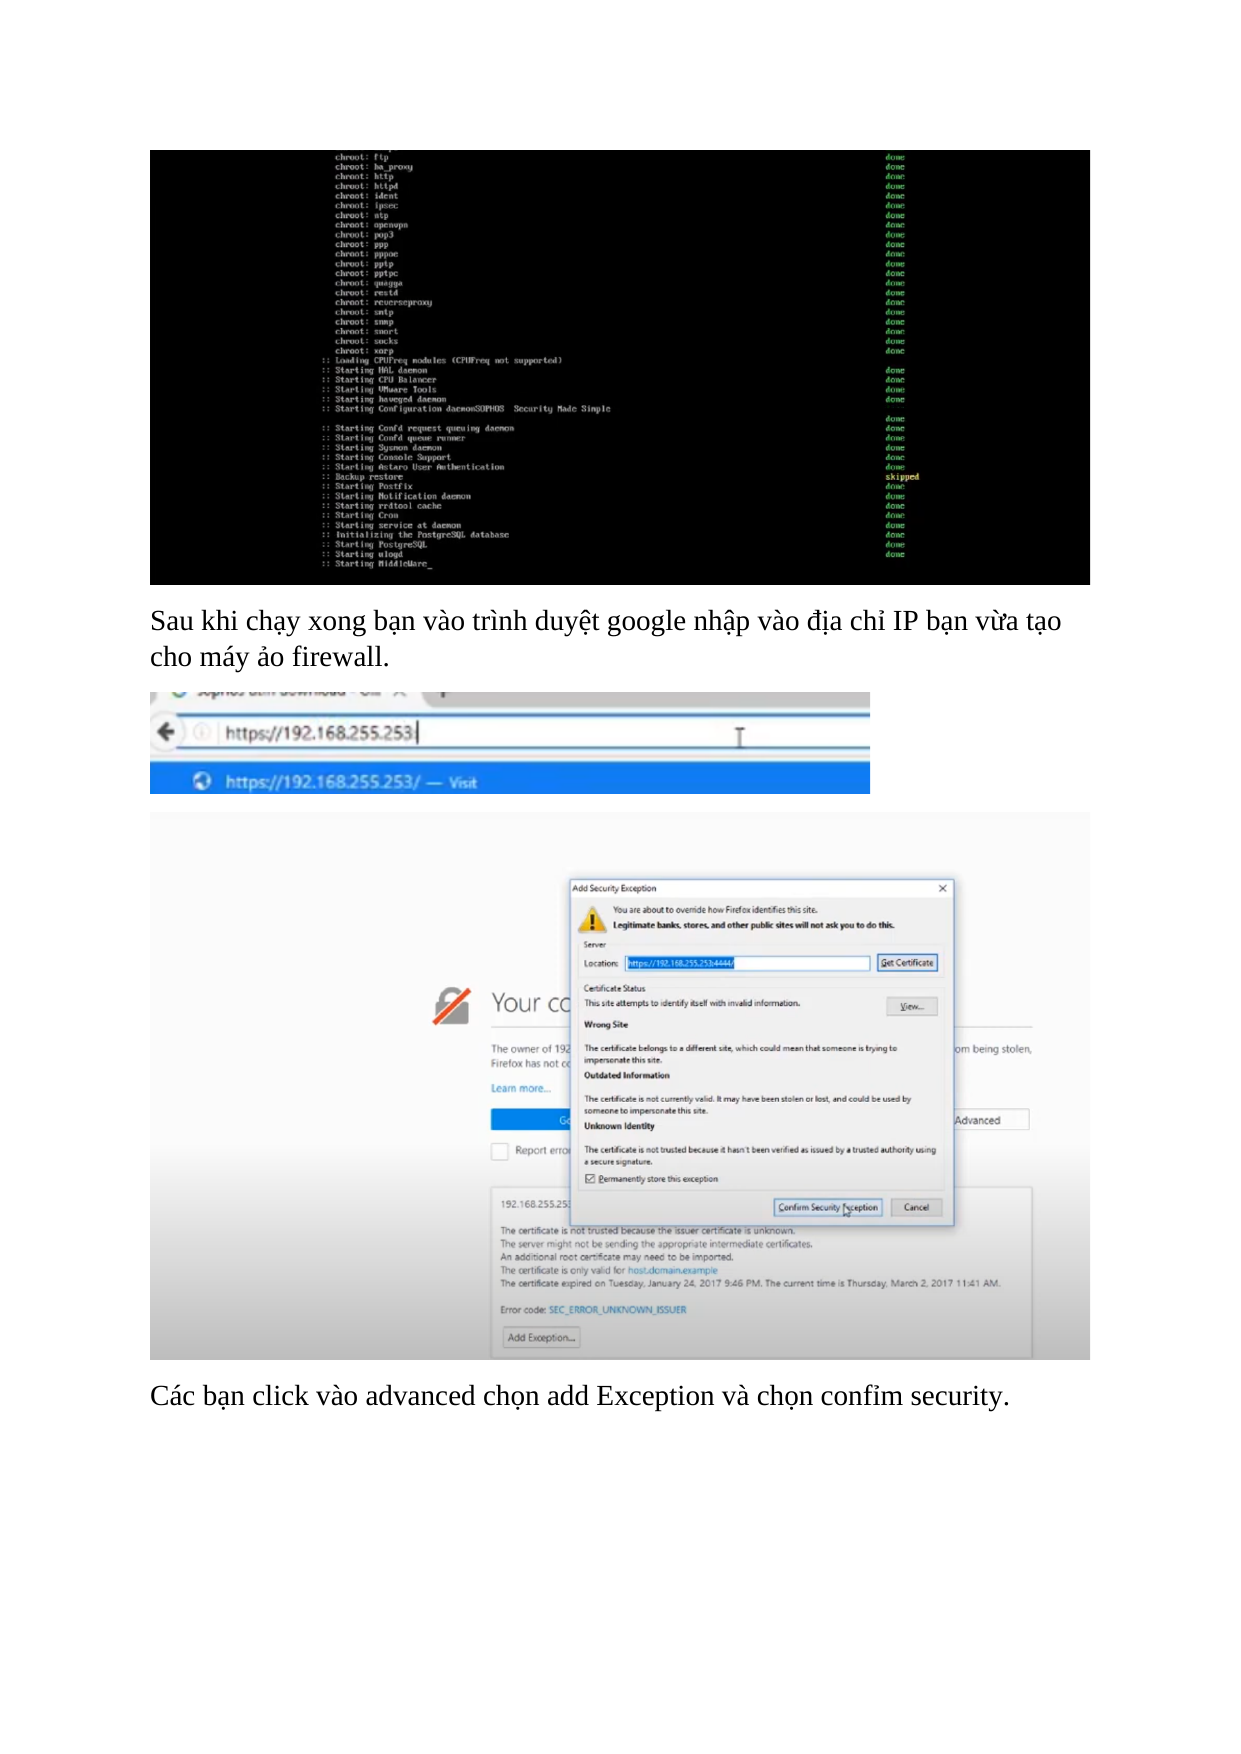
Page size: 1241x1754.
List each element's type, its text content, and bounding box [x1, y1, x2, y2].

text Các bạn click vào advanced chọn add Exception và chọn confỉm security. [150, 1378, 1090, 1412]
text Sau khi chạy xong bạn vào trình duyệt google nhập vào địa chỉ IP bạn vừa tạo cho máy ảo firewall. [150, 603, 1090, 673]
picture [150, 692, 871, 794]
picture [150, 812, 1091, 1360]
picture [150, 150, 1091, 585]
